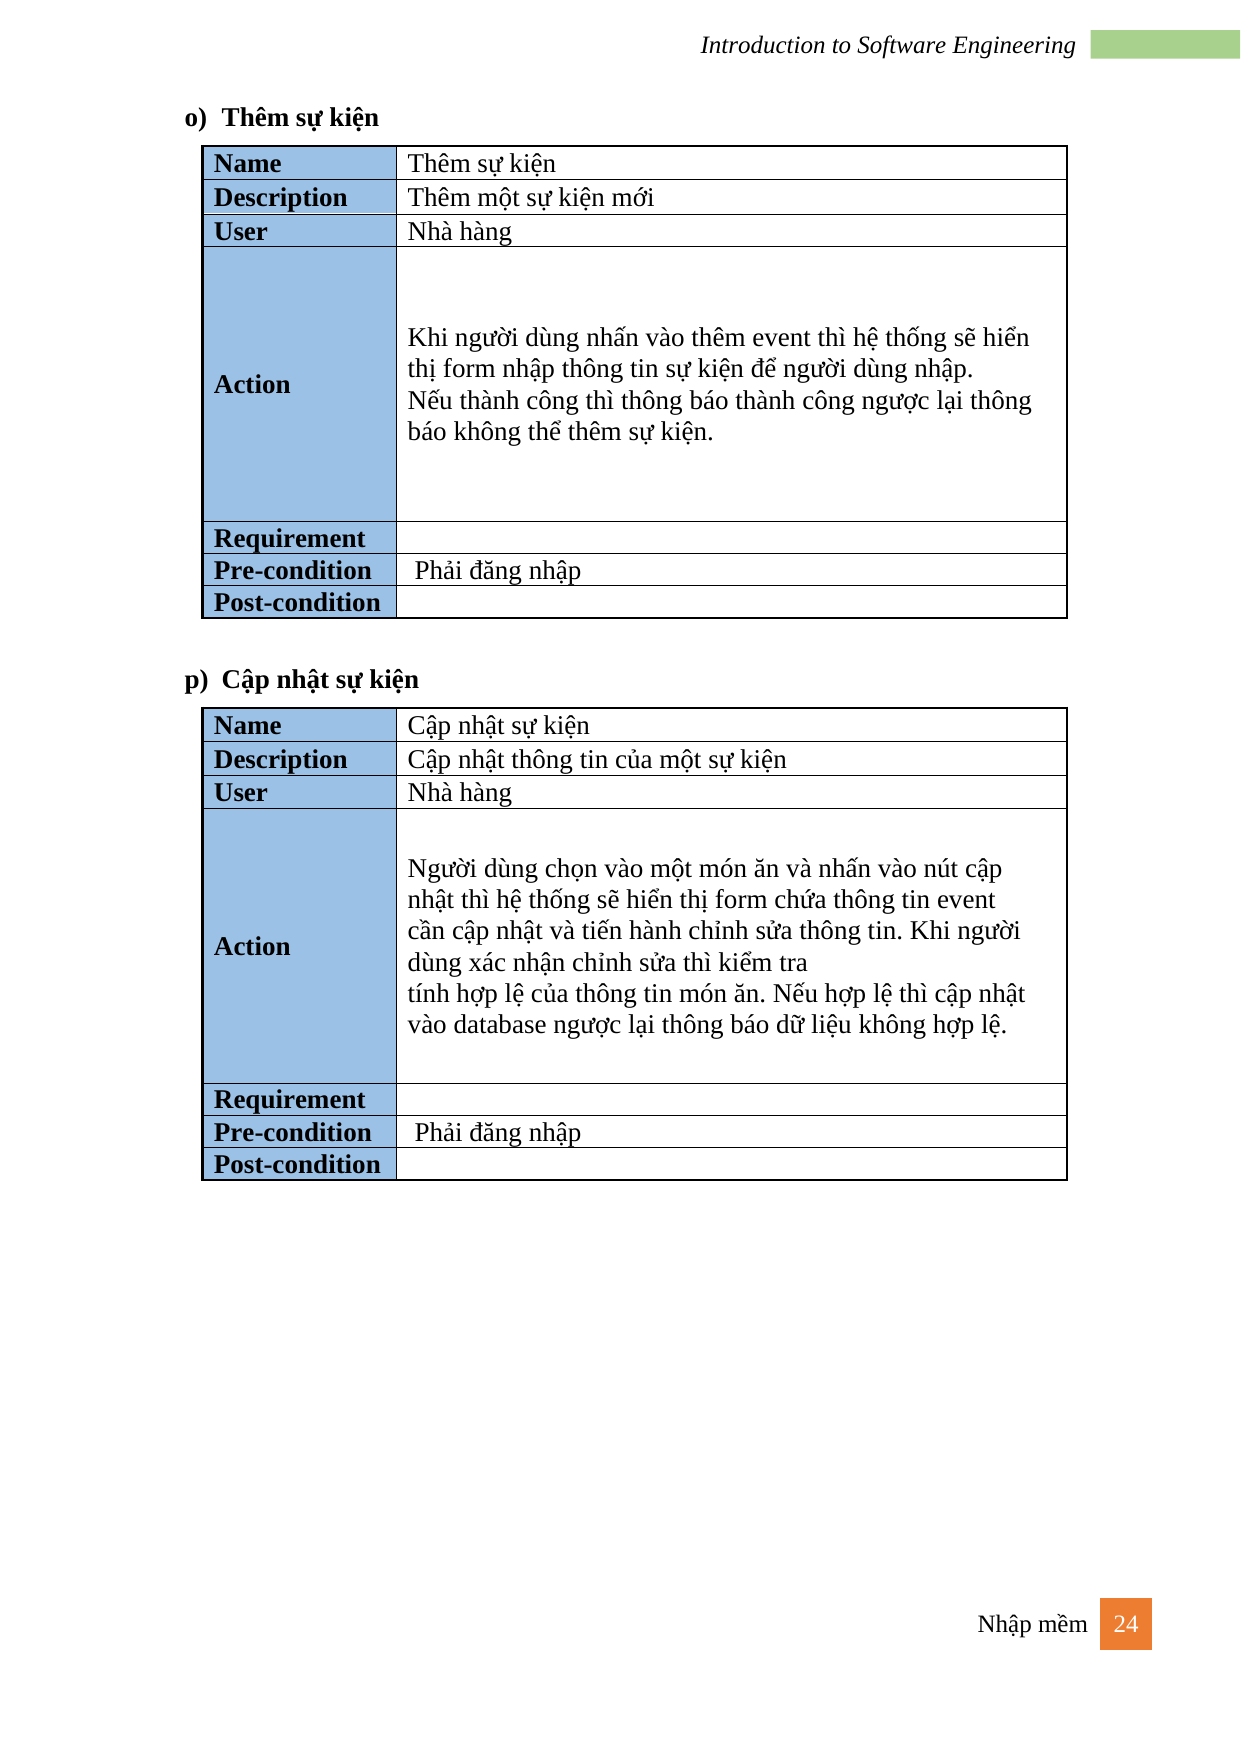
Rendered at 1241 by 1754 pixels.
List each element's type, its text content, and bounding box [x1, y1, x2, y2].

table_cell Post-condition [204, 586, 396, 617]
table_cell Nhà hàng [397, 215, 1066, 246]
table_cell Description [204, 742, 396, 775]
table_header Cập nhật sự kiện [397, 709, 1066, 741]
table_cell Action [204, 809, 396, 1083]
table_cell [397, 522, 1066, 553]
table_cell [397, 1084, 1066, 1115]
table_cell Phải đăng nhập [397, 554, 1066, 585]
table_cell [397, 586, 1066, 617]
list Cập nhật sự kiện [184, 663, 1152, 694]
list Thêm sự kiện [184, 101, 1152, 132]
table_cell User [204, 215, 396, 246]
table_cell Người dùng chọn vào một món ăn và nhấn vào nút cập nhật thì hệ thống sẽ hiển thị form chứa thông tin event cần cập nhật và tiến hành chỉnh sửa thông tin. Khi người dùng xác nhận chỉnh sửa thì kiểm tra tính hợp lệ của thông tin món ăn. Nếu hợp lệ thì cập nhật vào database ngược lại thông báo dữ liệu không hợp lệ. [397, 809, 1066, 1083]
table_cell Post-condition [204, 1148, 396, 1179]
table_cell Nhà hàng [397, 776, 1066, 808]
table_cell Description [204, 180, 396, 213]
table_cell Requirement [204, 522, 396, 553]
table_cell Khi người dùng nhấn vào thêm event thì hệ thống sẽ hiển thị form nhập thông tin sự kiện để người dùng nhập. Nếu thành công thì thông báo thành công ngược lại thông báo không thể thêm sự kiện. [397, 247, 1066, 521]
table_cell Action [204, 247, 396, 521]
table_cell Pre-condition [204, 554, 396, 585]
table_header Name [204, 709, 396, 741]
table_cell Phải đăng nhập [397, 1116, 1066, 1147]
table_header Name [204, 147, 396, 179]
table_cell User [204, 776, 396, 808]
table_cell Cập nhật thông tin của một sự kiện [397, 742, 1066, 775]
table_cell Requirement [204, 1084, 396, 1115]
table_cell [397, 1148, 1066, 1179]
table_cell Thêm một sự kiện mới [397, 180, 1066, 213]
table_header Thêm sự kiện [397, 147, 1066, 179]
table_cell Pre-condition [204, 1116, 396, 1147]
